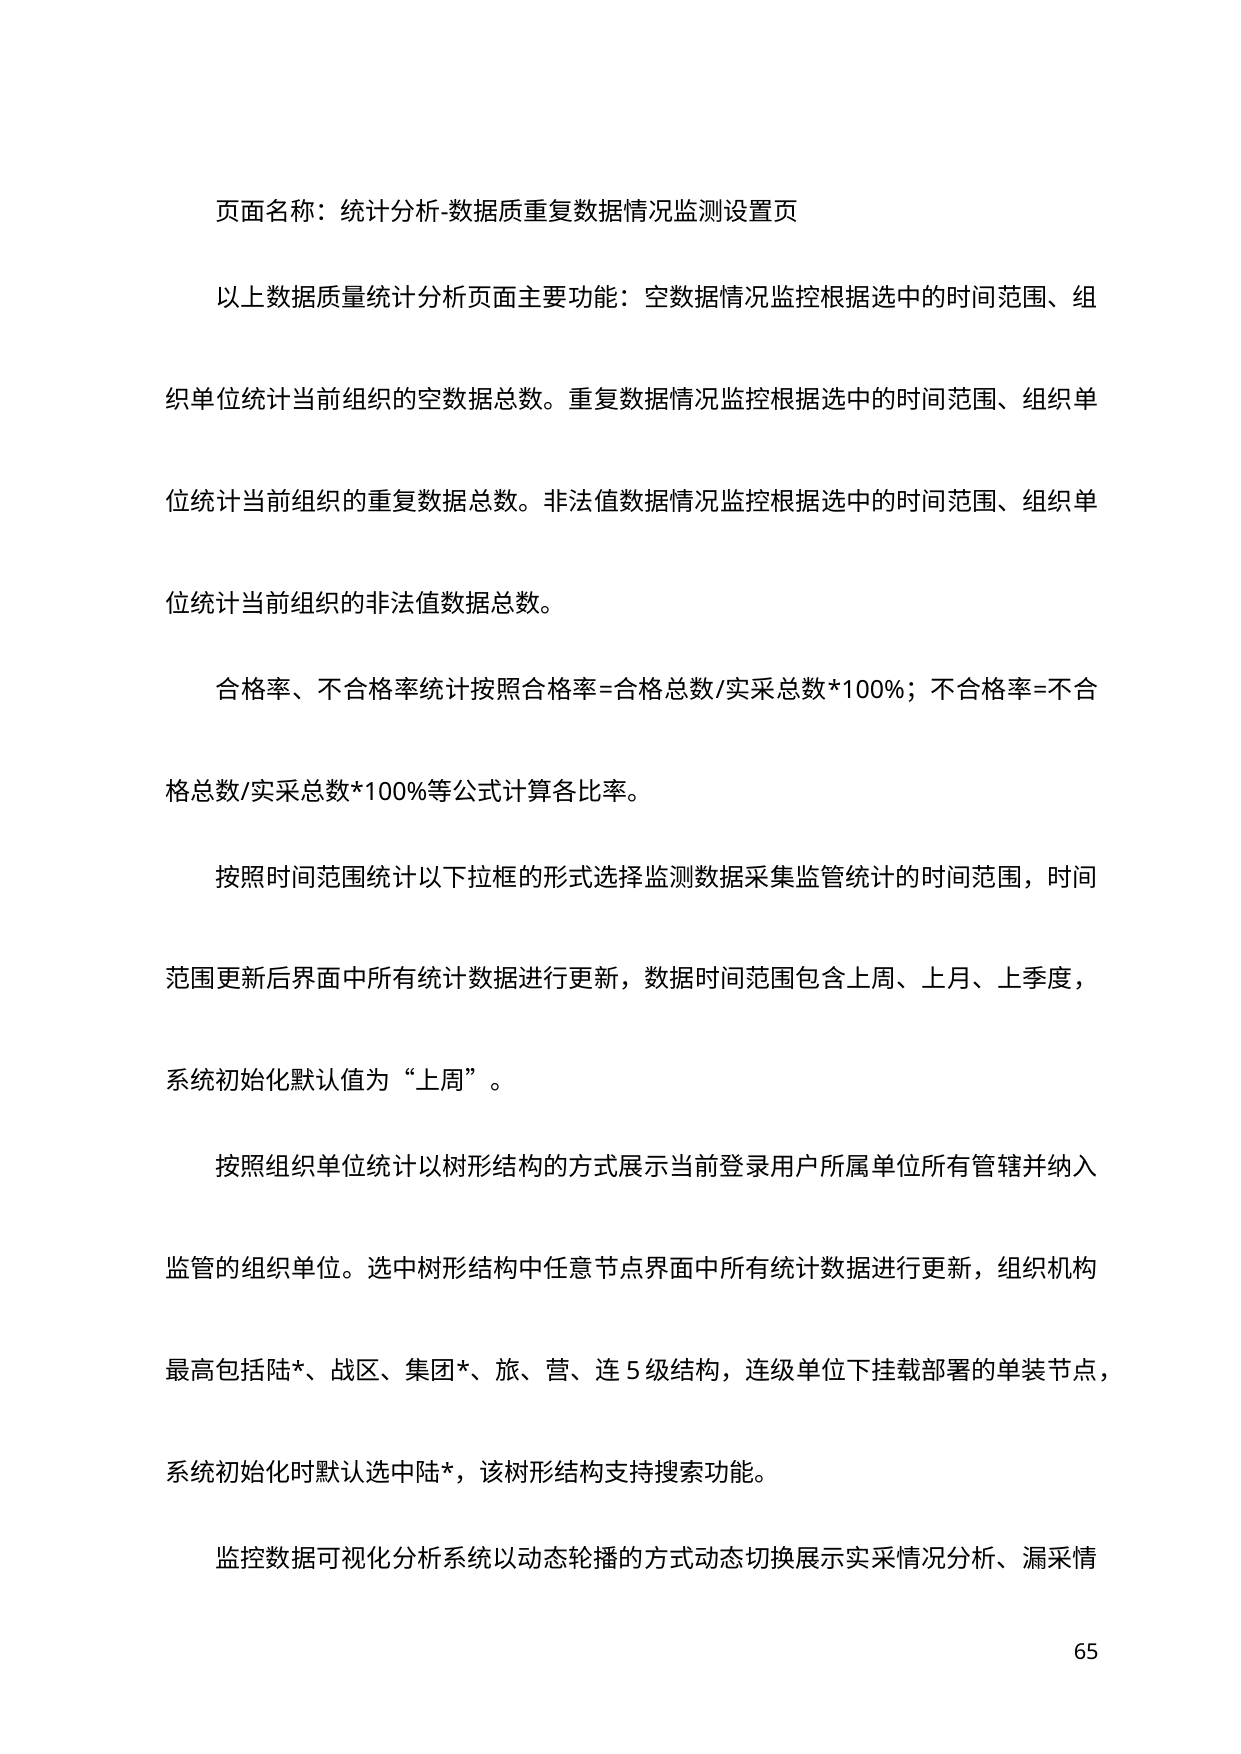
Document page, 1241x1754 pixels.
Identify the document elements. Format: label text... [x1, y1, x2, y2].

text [165, 1523, 1098, 1591]
text 页面名称：统计分析-数据质重复数据情况监测设置页 [165, 176, 1098, 243]
text 合格率、不合格率统计按照合格率=合格总数/实采总数*100%；不合格率=不合格总数/实采总数*100%等公式计算各比率。 [165, 653, 1098, 823]
text 以上数据质量统计分析页面主要功能：空数据情况监控根据选中的时间范围、组织单位统计当前组织的空数据总数。重复数据情况监控根据选中的时间范围、组织单位统计当前组织的重复数据总数。非法值数据情况监控根据选中的时间范围、组织单位统计当前组织的非法值数据总数。 [165, 262, 1098, 635]
text 按照组织单位统计以树形结构的方式展示当前登录用户所属单位所有管辖并纳入监管的组织单位。选中树形结构中任意节点界面中所有统计数据进行更新，组织机构最高包括陆*、战区、集团*、旅、营、连5级结构，连级单位下挂载部署的单装节点，系统初始化时默认选中陆*，该树形结构支持搜索功能。 [165, 1131, 1098, 1504]
text 按照时间范围统计以下拉框的形式选择监测数据采集监管统计的时间范围，时间范围更新后界面中所有统计数据进行更新，数据时间范围包含上周、上月、上季度，系统初始化默认值为“上周”。 [165, 841, 1098, 1113]
